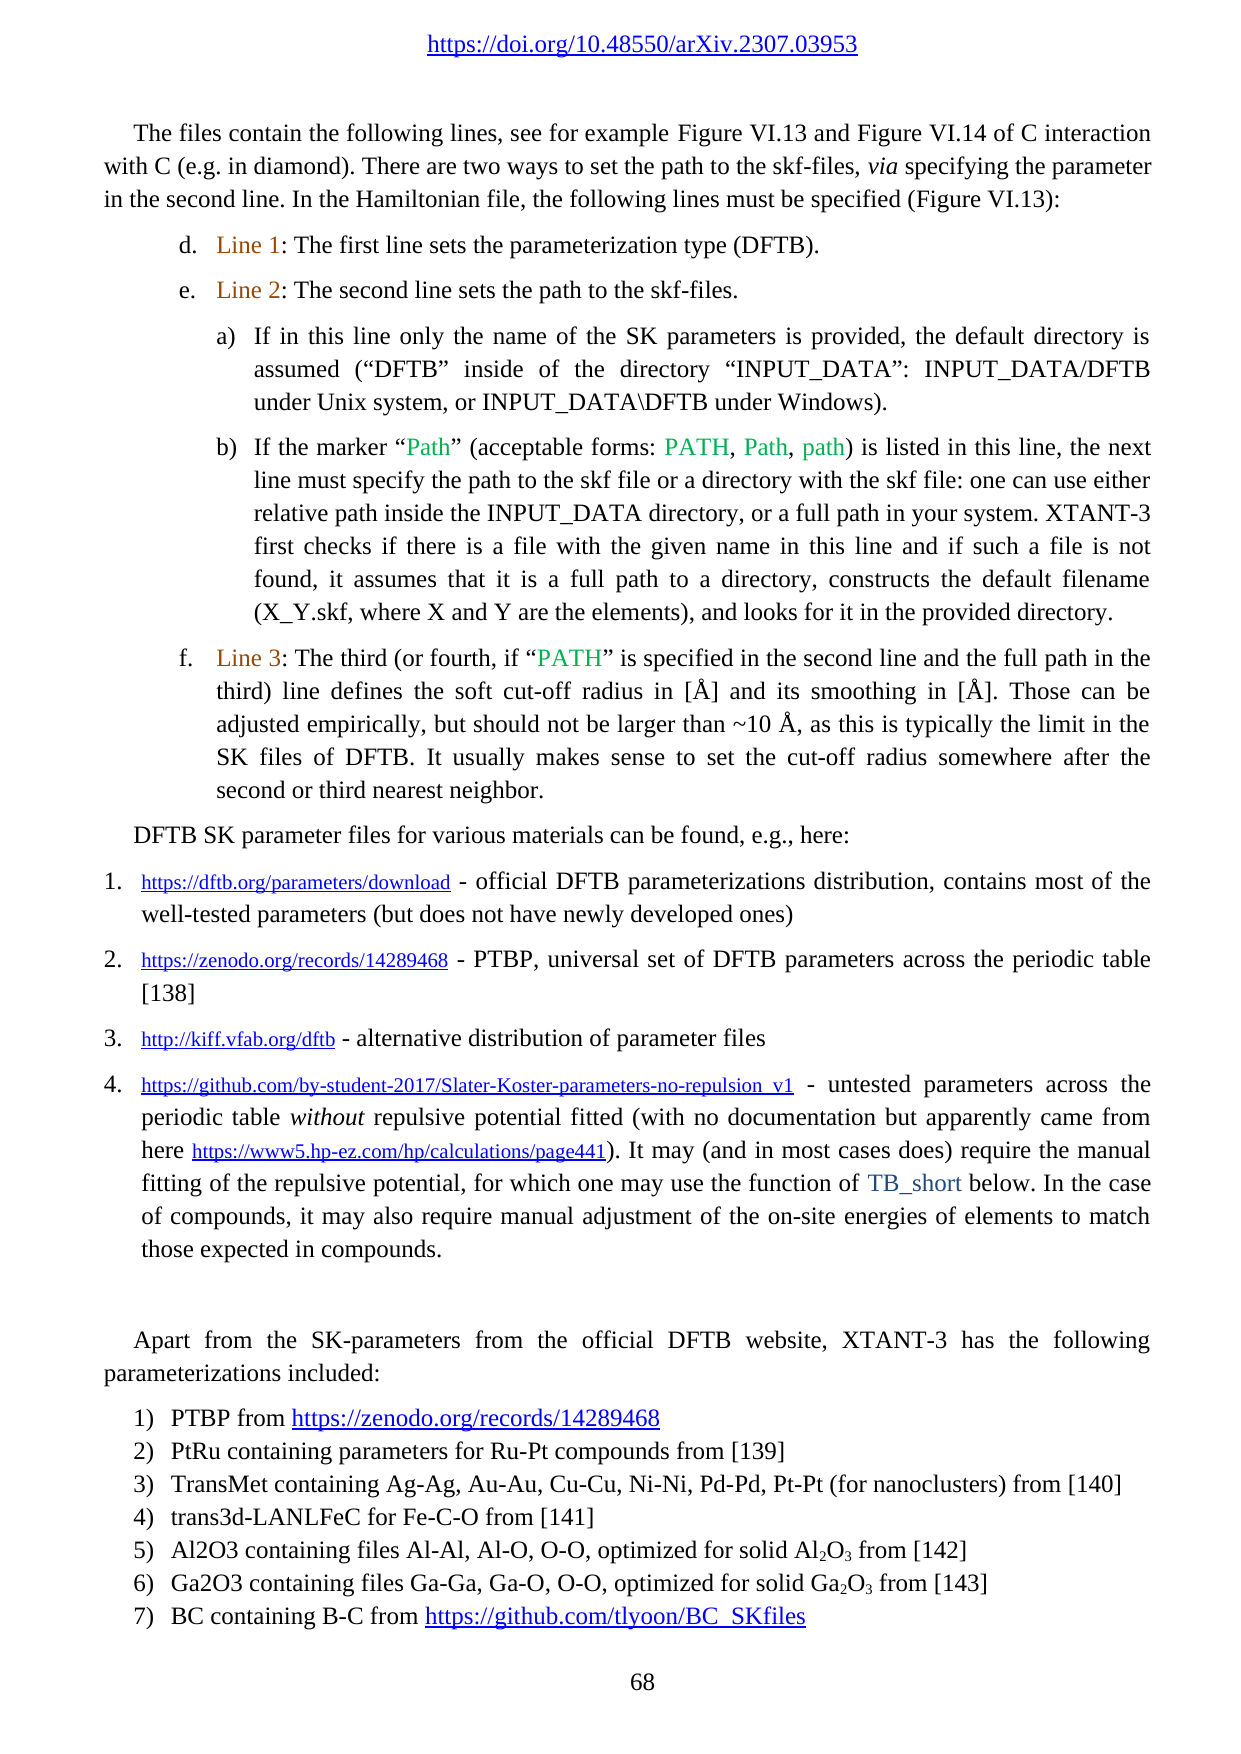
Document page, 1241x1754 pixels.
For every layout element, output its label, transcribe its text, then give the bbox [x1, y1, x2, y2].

list trans3d-LANLFeC for Fe-C-O from [141] [133, 1502, 1152, 1531]
list https://zenodo.org/records/14289468 - PTBP, universal set of DFTB parameters across the periodic table [138] [103, 944, 1152, 1006]
list Line 3: The third (or fourth, if “PATH” is specified in the second line and the full path in the third) line defines the soft cut-off radius in [Å] and its smoothing in [Å]. Those can be adjusted empirically, but should not be larger than ~10 Å, as this is typically the limit in the SK files of DFTB. It usually makes sense to set the cut-off radius somewhere after the second or third nearest neighbor. [178, 643, 1152, 804]
list Line 2: The second line sets the path to the skf-files. [178, 275, 1152, 304]
list If the marker “Path” (acceptable forms: PATH, Path, path) is listed in this line, the next line must specify the path to the skf file or a directory with the skf file: one can use either relative path inside the INPUT_DATA directory, or a full path in your system. XTANT-3 first checks if there is a file with the given name in this line and if such a file is not found, it assumes that it is a full path to a directory, constructs the default filename (X_Y.skf, where X and Y are the elements), and looks for it in the provided directory. [216, 432, 1152, 626]
list If in this line only the name of the SK parameters is provided, the default directory is assumed (“DFTB” inside of the directory “INPUT_DATA”: INPUT_DATA/DFTB under Unix system, or INPUT_DATA\DFTB under Windows). [216, 321, 1152, 416]
list https://github.com/by-student-2017/Slater-Koster-parameters-no-repulsion_v1 - untested parameters across the periodic table without repulsive potential fitted (with no documentation but apparently came from here https://www5.hp-ez.com/hp/calculations/page441). It may (and in most cases does) require the manual fitting of the repulsive potential, for which one may use the function of TB_short below. In the case of compounds, it may also require manual adjustment of the on-site energies of elements to match those expected in compounds. [103, 1069, 1152, 1262]
text Apart from the SK-parameters from the official DFTB website, XTANT-3 has the following parameterizations included: [103, 1325, 1152, 1387]
list http://kiff.vfab.org/dftb - alternative distribution of parameter files [103, 1023, 1152, 1052]
list PTBP from https://zenodo.org/records/14289468 [133, 1403, 1152, 1432]
list https://dftb.org/parameters/download - official DFTB parameterizations distribution, contains most of the well-tested parameters (but does not have newly developed ones) [103, 866, 1152, 928]
list Line 1: The first line sets the parameterization type (DFTB). [178, 230, 1152, 258]
list BC containing B-C from https://github.com/tlyoon/BC_SKfiles [133, 1601, 1152, 1630]
list TransMet containing Ag-Ag, Au-Au, Cu-Cu, Ni-Ni, Pd-Pd, Pt-Pt (for nanoclusters) from [140] [133, 1469, 1152, 1498]
text DFTB SK parameter files for various materials can be found, e.g., here: [103, 821, 1152, 849]
list Ga2O3 containing files Ga-Ga, Ga-O, O-O, optimized for solid Ga2O3 from [143] [133, 1568, 1152, 1597]
list PtRu containing parameters for Ru-Pt compounds from [139] [133, 1436, 1152, 1465]
list Al2O3 containing files Al-Al, Al-O, O-O, optimized for solid Al2O3 from [142] [133, 1535, 1152, 1564]
